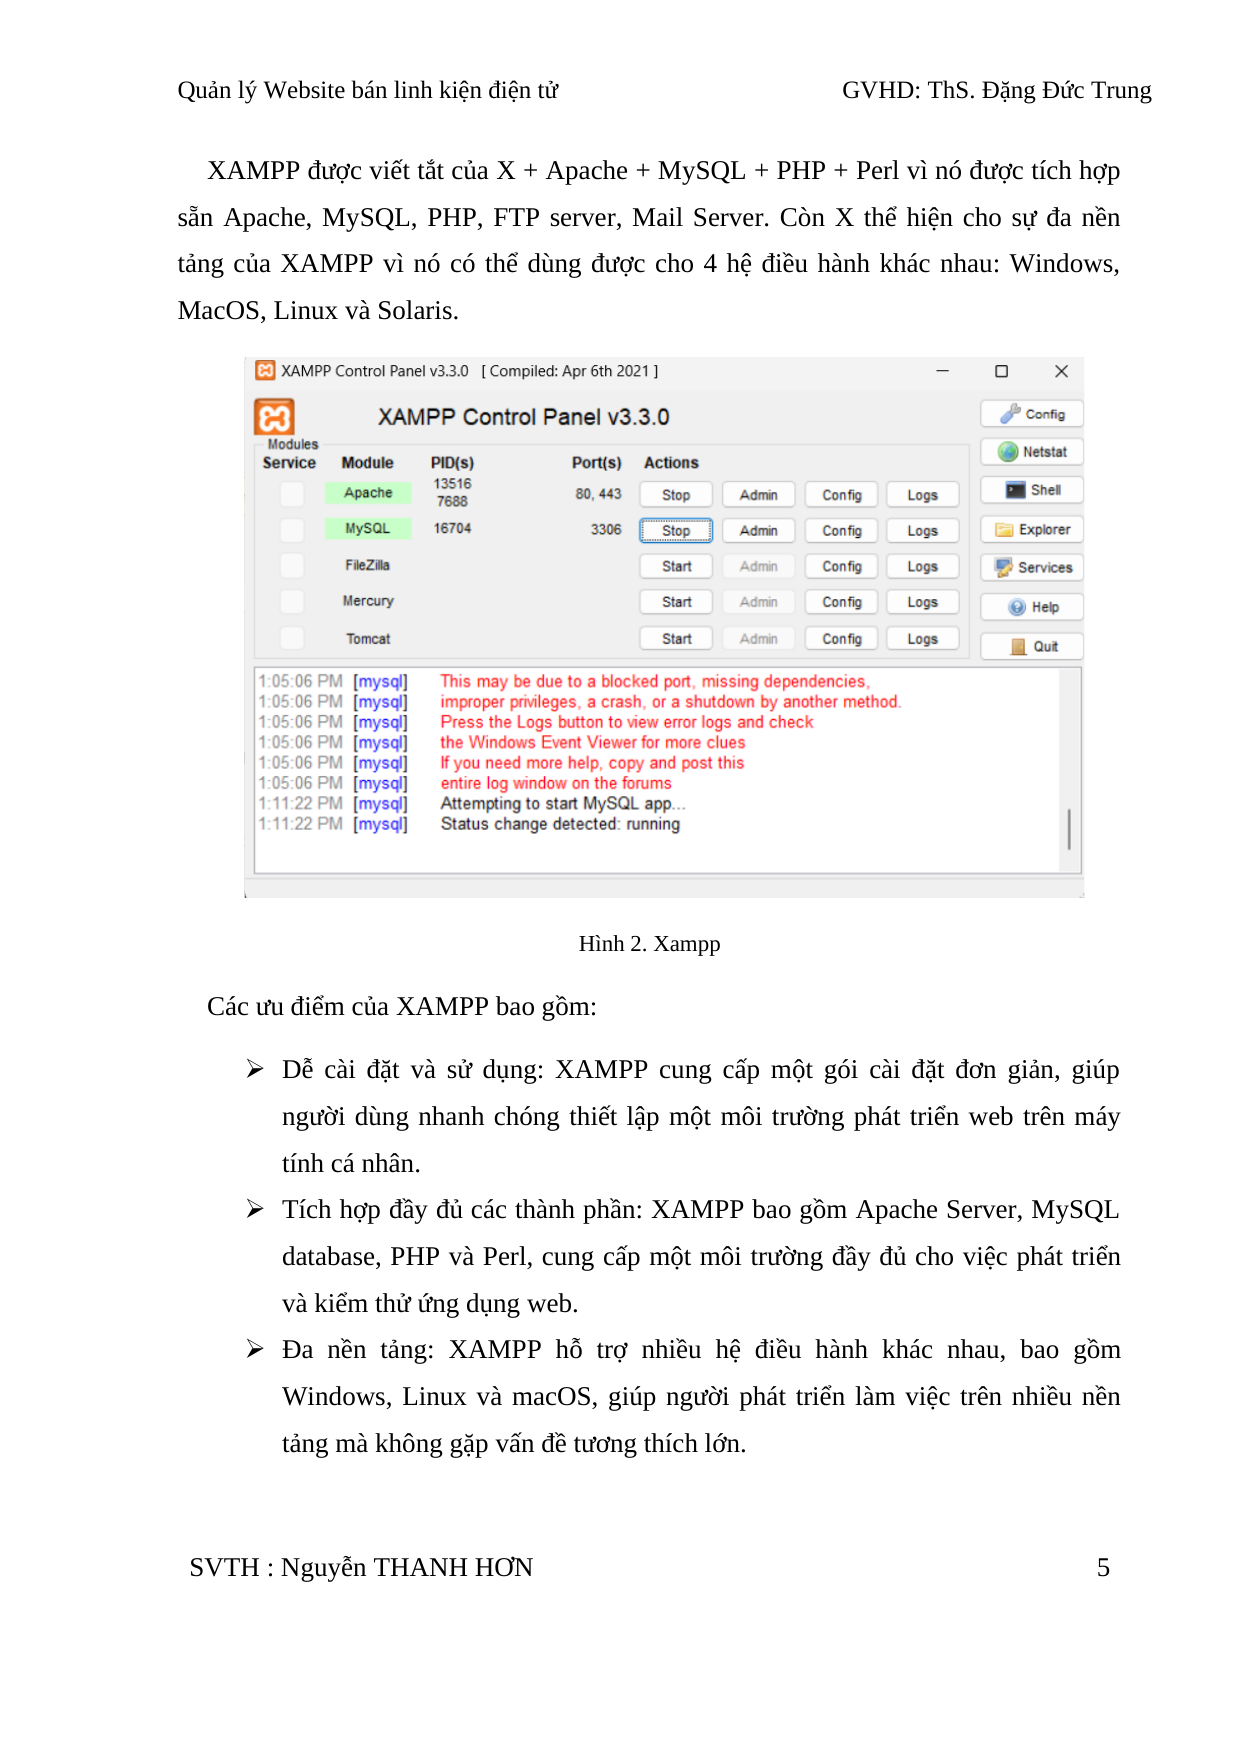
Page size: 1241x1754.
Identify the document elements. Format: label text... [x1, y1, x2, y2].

list Dễ cài đặt và sử dụng: XAMPP cung cấp một gói cài đặt đơn giản, giúp người dùng nhanh chóng thiết lập một môi trường phát triển web trên máy tính cá nhân. [244, 1053, 1122, 1178]
text Các ưu điểm của XAMPP bao gồm: [177, 990, 1122, 1021]
list Đa nền tảng: XAMPP hỗ trợ nhiều hệ điều hành khác nhau, bao gồm Windows, Linux và macOS, giúp người phát triển làm việc trên nhiều nền tảng mà không gặp vấn đề tương thích lớn. [244, 1334, 1122, 1458]
list Tích hợp đầy đủ các thành phần: XAMPP bao gồm Apache Server, MySQL database, PHP và Perl, cung cấp một môi trường đầy đủ cho việc phát triển và kiểm thử ứng dụng web. [244, 1193, 1122, 1318]
picture [244, 357, 1085, 898]
text XAMPP được viết tắt của X + Apache + MySQL + PHP + Perl vì nó được tích hợp sẵn Apache, MySQL, PHP, FTP server, Mail Server. Còn X thể hiện cho sự đa nền tảng của XAMPP vì nó có thể dùng được cho 4 hệ điều hành khác nhau: Windows, MacOS, Linux và Solaris. [177, 154, 1122, 325]
text Hình 2. Xampp [177, 930, 1122, 956]
